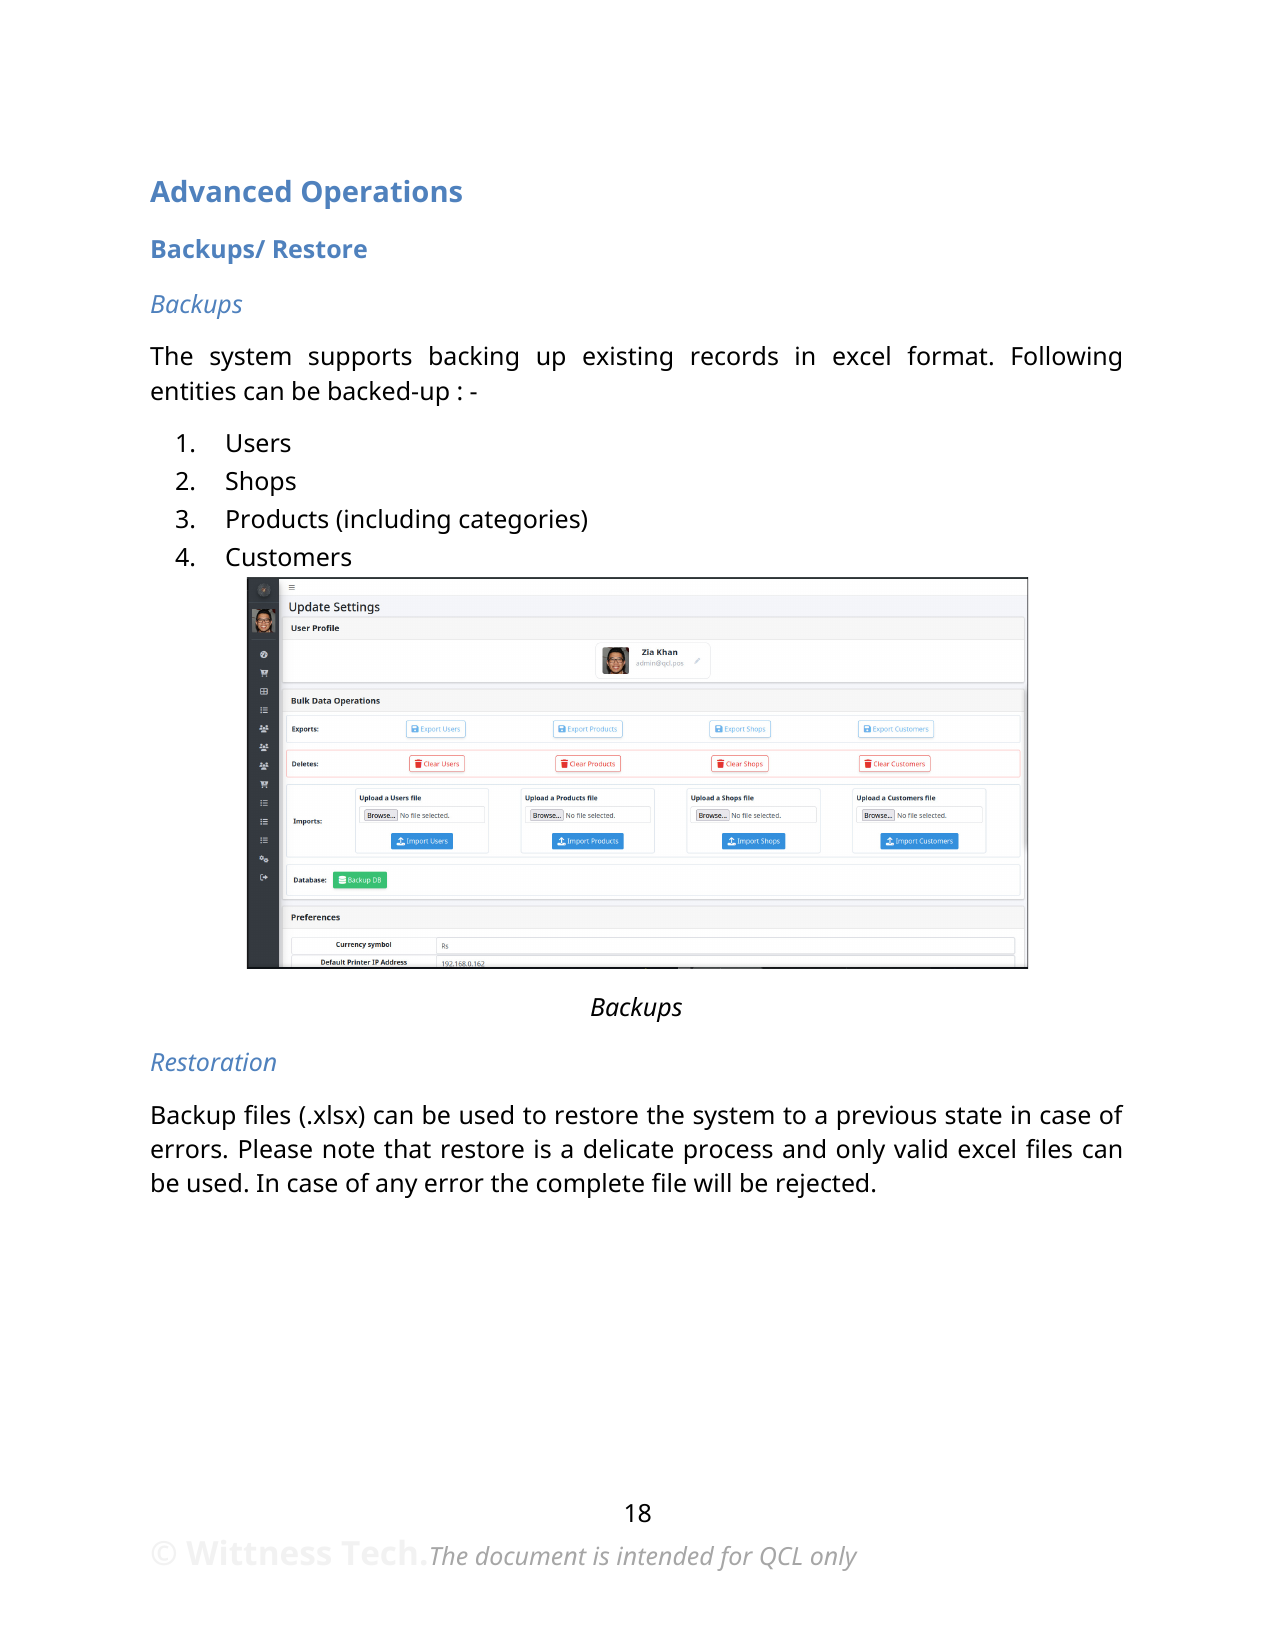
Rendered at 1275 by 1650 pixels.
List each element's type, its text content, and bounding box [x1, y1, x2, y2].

picture [246, 577, 1029, 969]
text Backups [150, 990, 1125, 1024]
list Shops [175, 464, 1125, 498]
list Customers [175, 539, 1125, 573]
subtitle Restoration [150, 1044, 1125, 1079]
list Products (including categories) [175, 502, 1125, 536]
subtitle Backups [150, 286, 1125, 320]
text Backup files (.xlsx) can be used to restore the system to a previous state in case of errors. Please note that restore is a delicate process and only valid excel files can be used. In case of any error the complete file will be rejected. [150, 1097, 1125, 1199]
text The system supports backing up existing records in excel format. Following entities can be backed-up : - [150, 339, 1125, 407]
list Users [175, 426, 1125, 460]
subtitle Backups/ Restore [150, 231, 1125, 265]
subtitle Advanced Operations [150, 171, 1125, 211]
